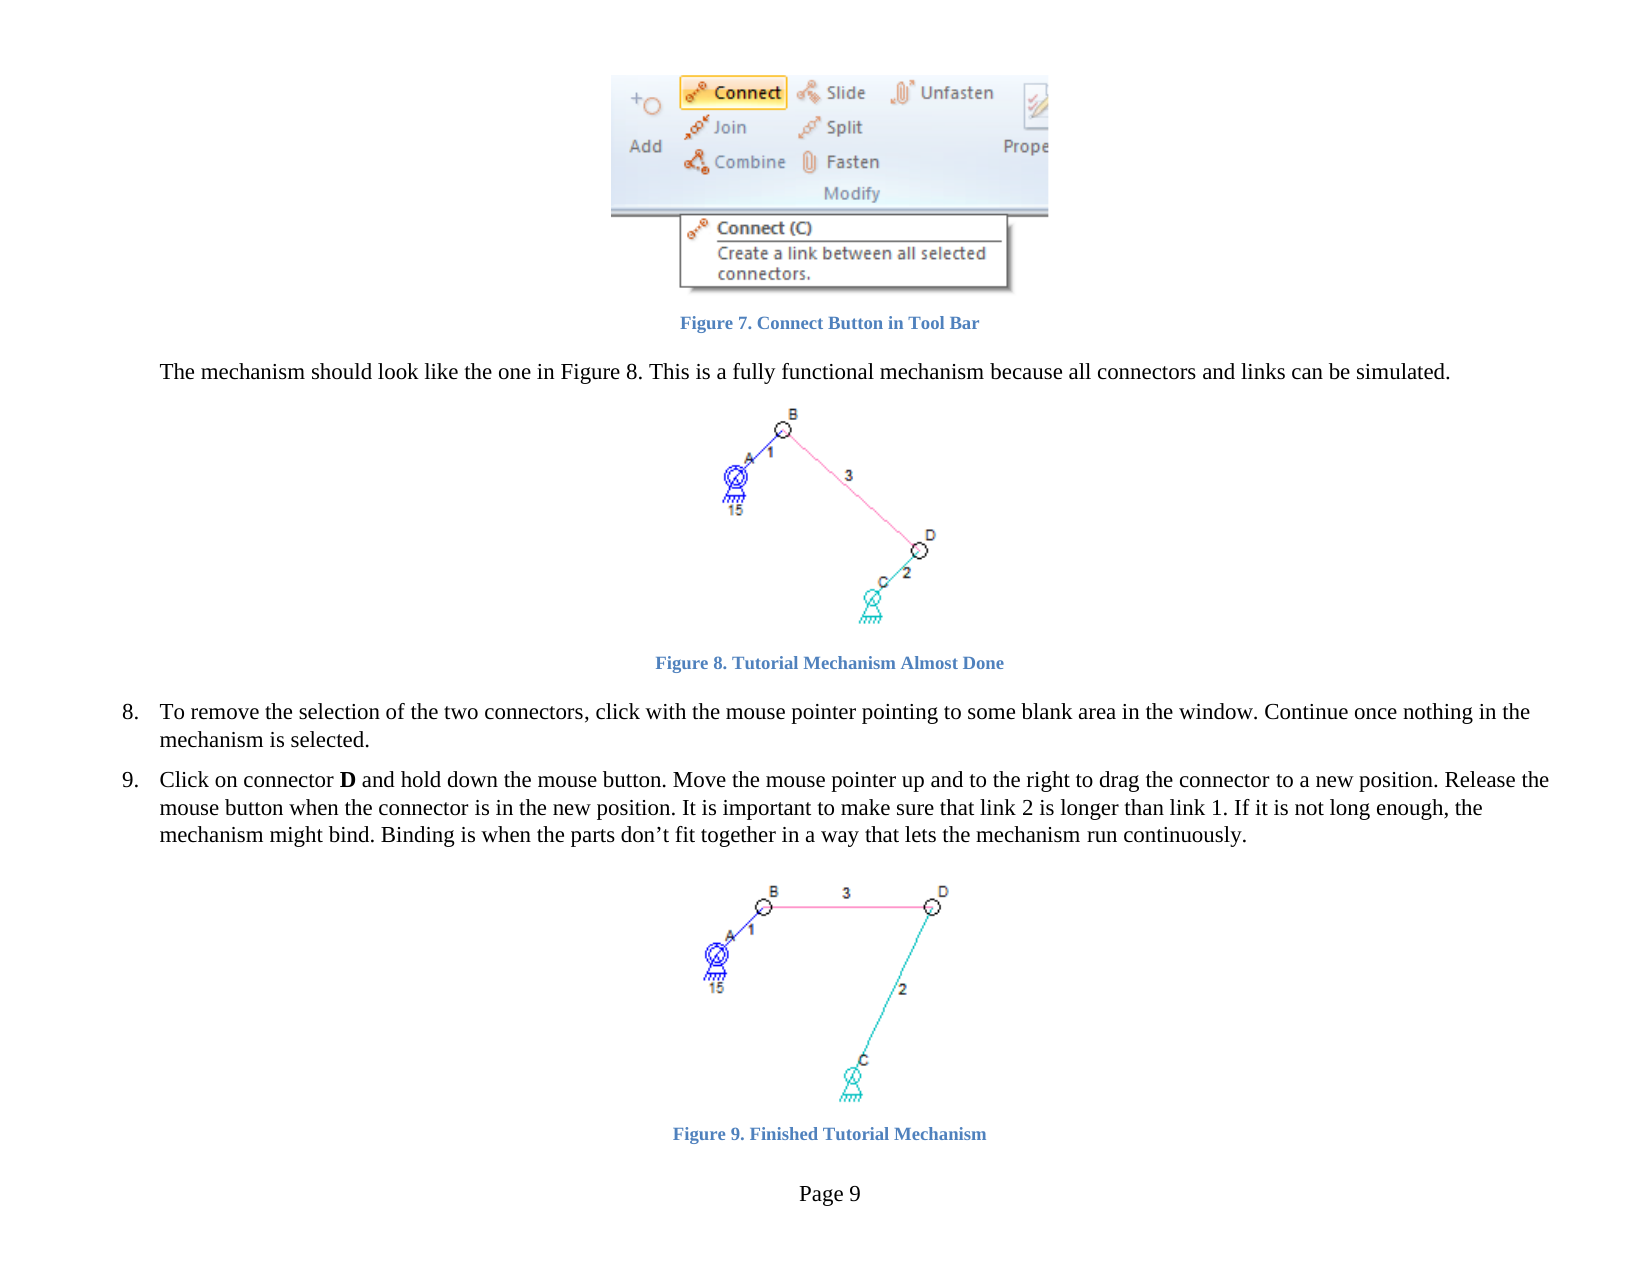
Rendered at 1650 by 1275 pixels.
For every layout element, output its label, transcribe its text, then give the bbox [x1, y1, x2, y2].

list Click on connector D and hold down the mouse button. Move the mouse pointer up and to the right to drag the connector to a new position. Release the mouse button when the connector is in the new position. It is important to make sure that link 2 is longer than link 1. If it is not long enough, the mechanism might bind. Binding is when the parts don’t fit together in a way that lets the mechanism run continuously. [122, 766, 1575, 847]
picture [704, 398, 955, 638]
picture [611, 75, 1049, 299]
text The mechanism should look like the one in Figure 8. This is a fully functional mechanism because all connectors and links can be simulated. [159, 358, 1575, 385]
list To remove the selection of the two connectors, click with the mouse pointer pointing to some blank area in the window. Continue once nothing in the mechanism is selected. [122, 698, 1575, 752]
text Figure 9. Finished Tutorial Mechanism [84, 1123, 1575, 1145]
text Figure 7. Connect Button in Tool Bar [84, 312, 1575, 333]
text Figure 8. Tutorial Mechanism Almost Done [84, 652, 1575, 673]
picture [682, 861, 977, 1110]
